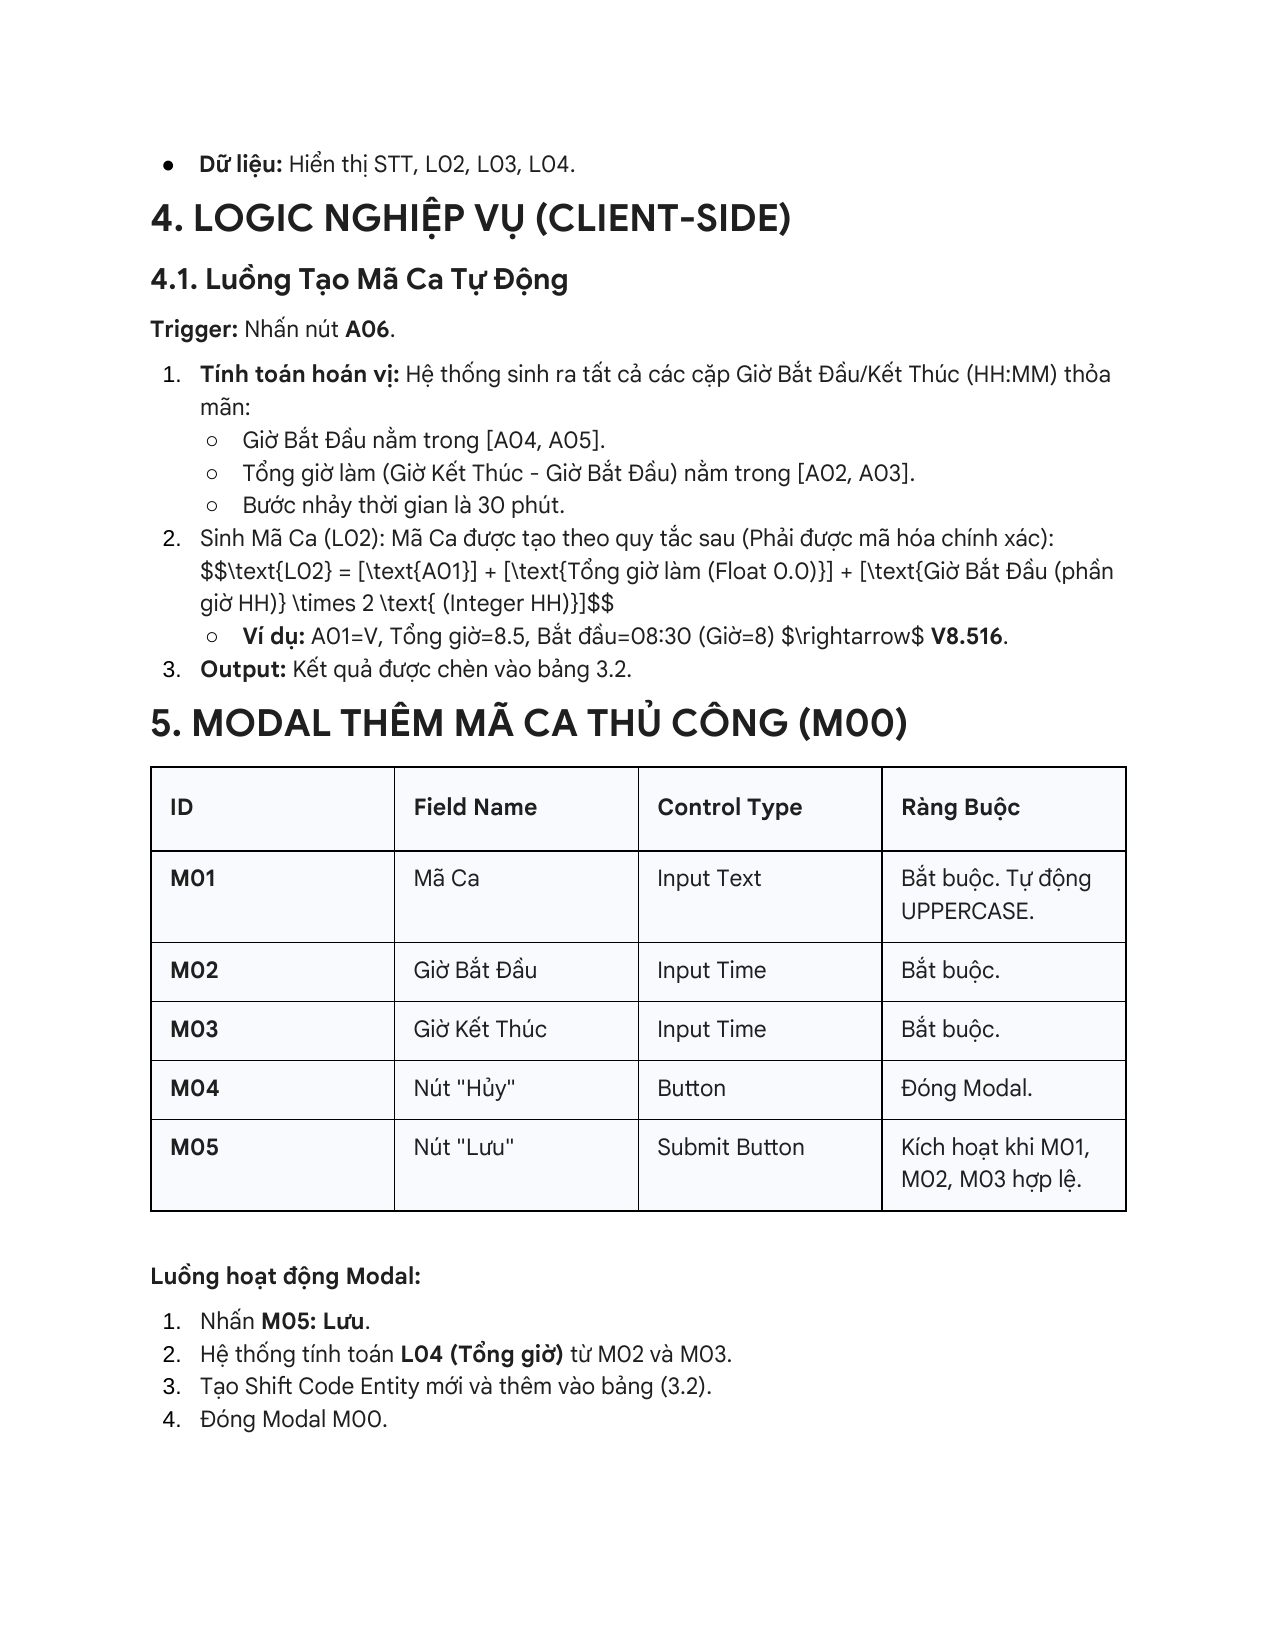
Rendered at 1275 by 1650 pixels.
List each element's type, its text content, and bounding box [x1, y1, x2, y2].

list Tính toán hoán vị: Hệ thống sinh ra tất cả các cặp Giờ Bắt Đầu/Kết Thúc (HH:MM) thỏa mãn: [162, 361, 1125, 422]
table_cell Input Text [639, 852, 881, 942]
table_cell M02 [152, 943, 394, 1001]
list Đóng Modal M00. [162, 1405, 1125, 1434]
table_cell Input Time [639, 943, 881, 1001]
table_cell Đóng Modal. [883, 1061, 1125, 1119]
table_cell Bắt buộc. [883, 1002, 1125, 1060]
text Trigger: Nhấn nút A06. [150, 315, 1125, 344]
list Tạo Shift Code Entity mới và thêm vào bảng (3.2). [162, 1373, 1125, 1401]
table_header ID [152, 768, 394, 850]
table_cell Giờ Bắt Đầu [395, 943, 638, 1001]
table_cell Nút "Hủy" [395, 1061, 638, 1119]
list Ví dụ: A01=V, Tổng giờ=8.5, Bắt đầu=08:30 (Giờ=8) $\rightarrow$ V8.516. [205, 622, 1125, 651]
subtitle 5. MODAL THÊM MÃ CA THỦ CÔNG (M00) [150, 700, 1125, 747]
table_cell M04 [152, 1061, 394, 1119]
table_cell Bắt buộc. [883, 943, 1125, 1001]
table_cell Kích hoạt khi M01, M02, M03 hợp lệ. [883, 1120, 1125, 1210]
table_cell M05 [152, 1120, 394, 1210]
table_cell M01 [152, 852, 394, 942]
list Giờ Bắt Đầu nằm trong [A04, A05]. [205, 426, 1125, 455]
list Bước nhảy thời gian là 30 phút. [205, 491, 1125, 520]
subtitle 4.1. Luồng Tạo Mã Ca Tự Động [150, 261, 1125, 298]
text Luồng hoạt động Modal: [150, 1262, 1125, 1291]
table_header Field Name [395, 768, 638, 850]
table_cell M03 [152, 1002, 394, 1060]
list Tổng giờ làm (Giờ Kết Thúc - Giờ Bắt Đầu) nằm trong [A02, A03]. [205, 459, 1125, 487]
table_header Ràng Buộc [883, 768, 1125, 850]
list Output: Kết quả được chèn vào bảng 3.2. [162, 655, 1125, 684]
subtitle 4. LOGIC NGHIỆP VỤ (CLIENT-SIDE) [150, 195, 1125, 242]
table_cell Giờ Kết Thúc [395, 1002, 638, 1060]
table_header Control Type [639, 768, 881, 850]
table_cell Mã Ca [395, 852, 638, 942]
table_cell Button [639, 1061, 881, 1119]
table_cell Input Time [639, 1002, 881, 1060]
list Hệ thống tính toán L04 (Tổng giờ) từ M02 và M03. [162, 1340, 1125, 1369]
table_cell Bắt buộc. Tự động UPPERCASE. [883, 852, 1125, 942]
table_cell Nút "Lưu" [395, 1120, 638, 1210]
list Sinh Mã Ca (L02): Mã Ca được tạo theo quy tắc sau (Phải được mã hóa chính xác): $$\text{L02} = [\text{A01}] + [\text{Tổng giờ làm (Float 0.0)}] + [\text{Giờ Bắt Đầu (phần giờ HH)} \times 2 \text{ (Integer HH)}]$$ [162, 524, 1125, 618]
table_cell Submit Button [639, 1120, 881, 1210]
list Nhấn M05: Lưu. [162, 1307, 1125, 1336]
list Dữ liệu: Hiển thị STT, L02, L03, L04. [161, 150, 1125, 179]
